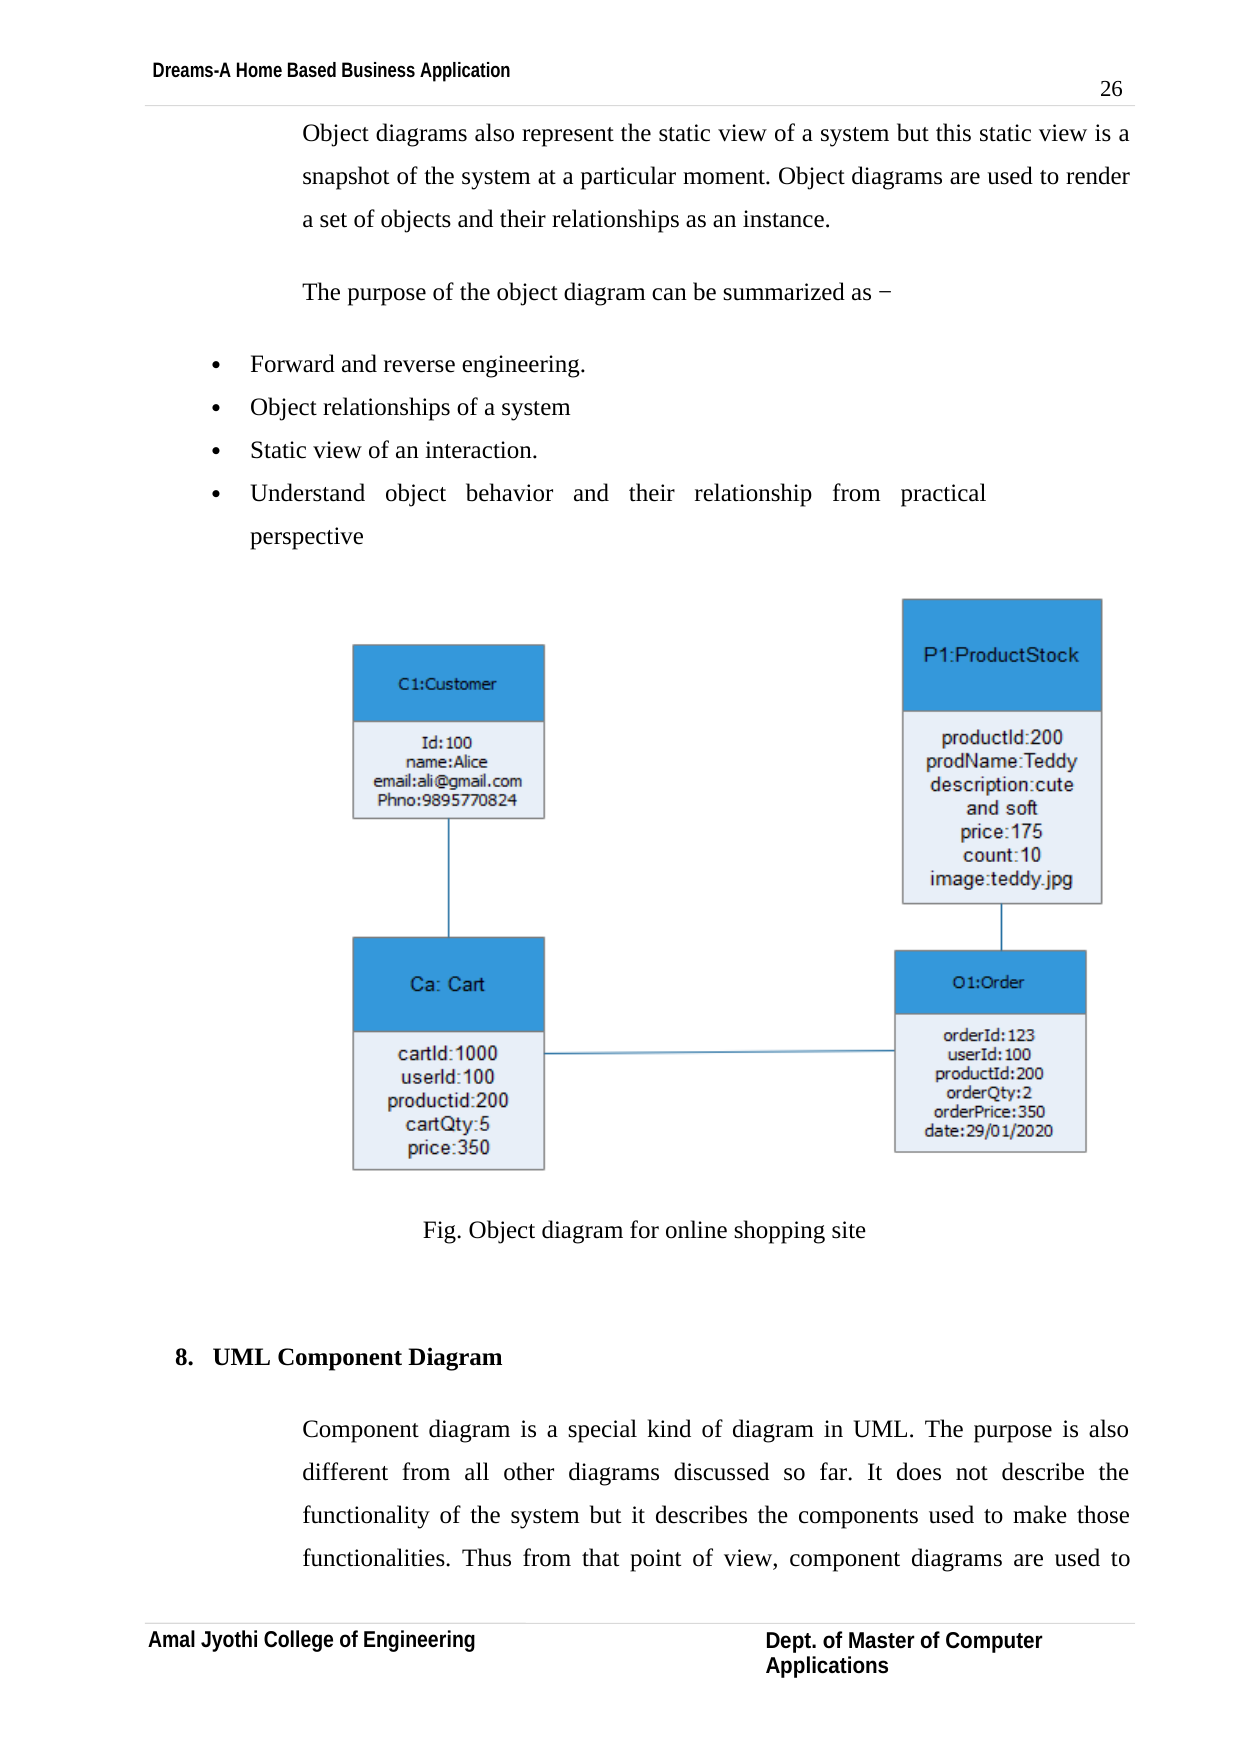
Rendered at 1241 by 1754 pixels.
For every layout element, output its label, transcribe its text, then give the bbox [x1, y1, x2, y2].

text The purpose of the object diagram can be summarized as − [302, 277, 987, 305]
list Forward and reverse engineering. [212, 349, 987, 378]
picture [302, 593, 1155, 1203]
text Fig. Object diagram for online shopping site [302, 1215, 987, 1244]
text Object diagrams also represent the static view of a system but this static view is a snapshot of the system at a particular moment. Object diagrams are used to render a set of objects and their relationships as an instance. [302, 118, 1131, 233]
list Static view of an interaction. [212, 435, 987, 464]
subtitle UML Component Diagram [175, 1342, 987, 1370]
list Object relationships of a system [212, 392, 987, 421]
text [302, 1414, 1131, 1572]
list Understand object behavior and their relationship from practical perspective [212, 478, 987, 550]
